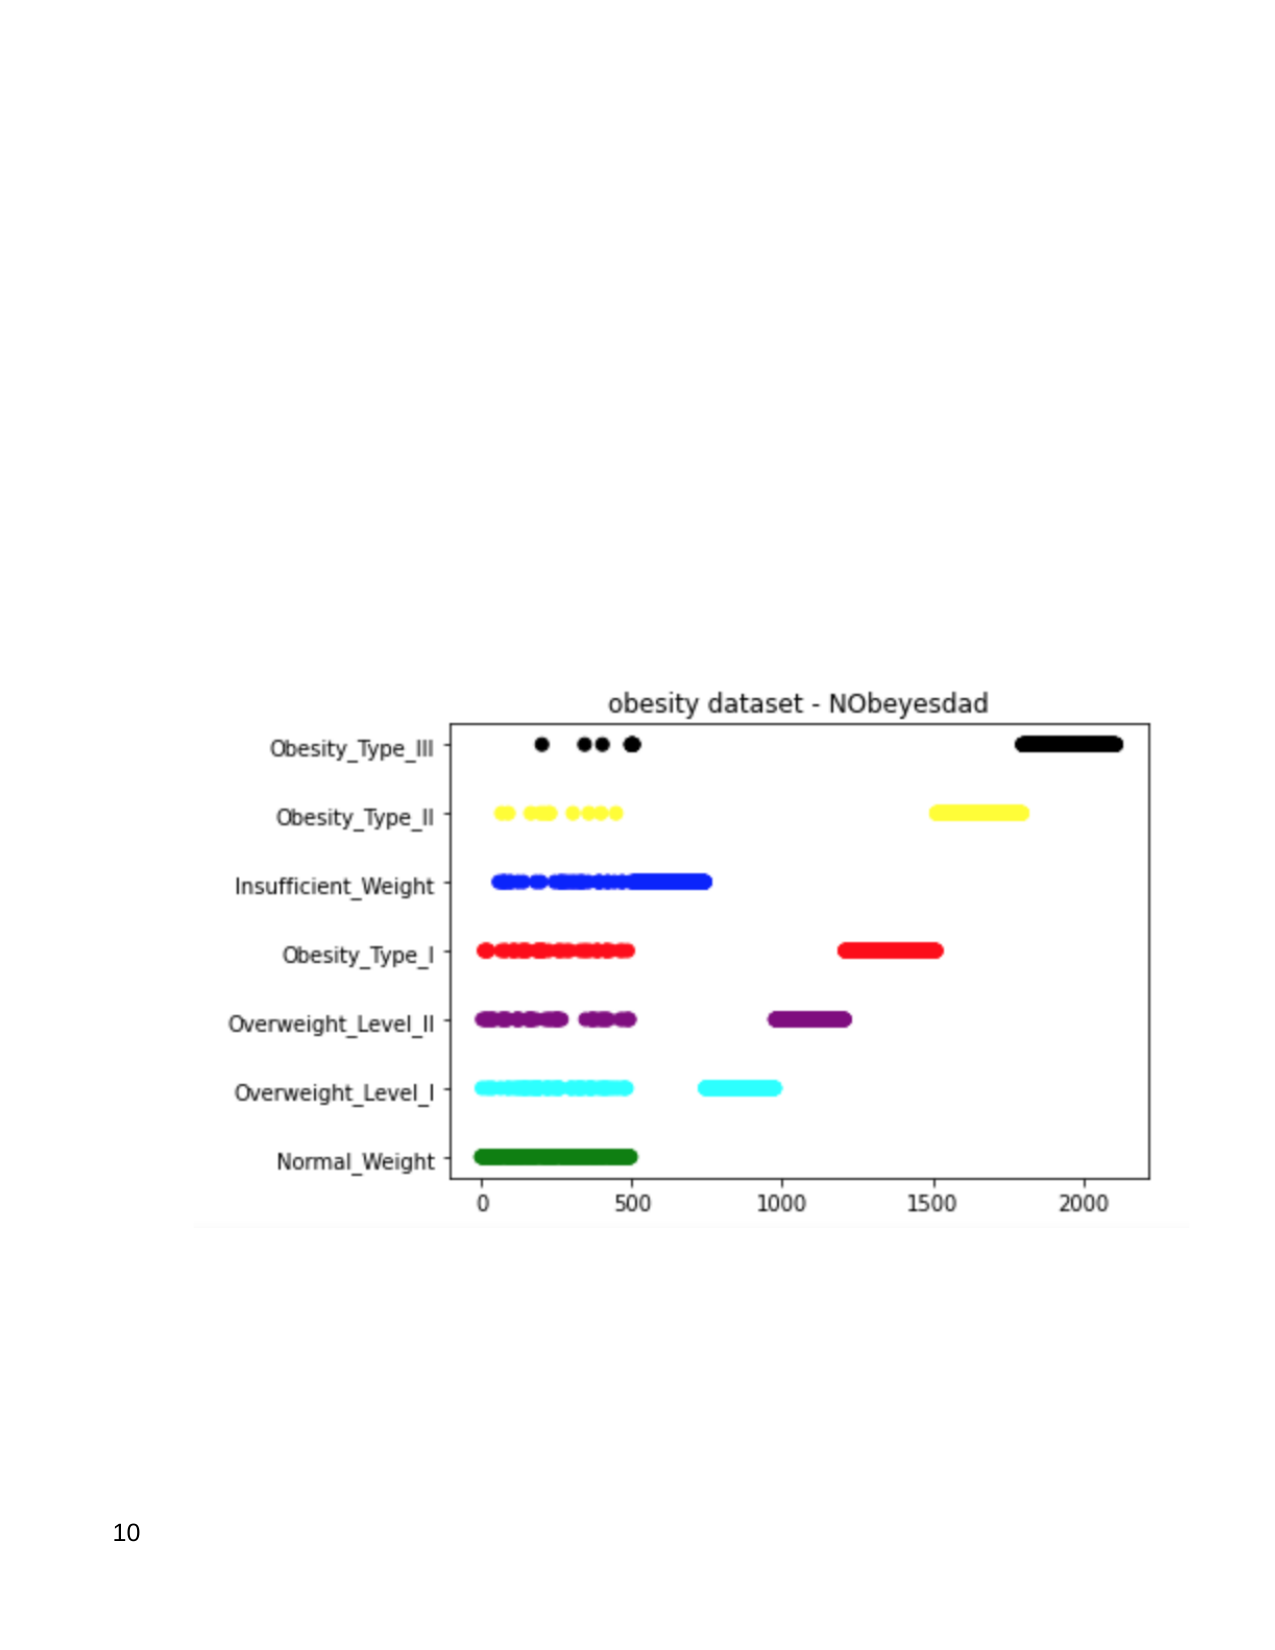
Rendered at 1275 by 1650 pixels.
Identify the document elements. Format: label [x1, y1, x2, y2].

picture [193, 673, 1190, 1228]
